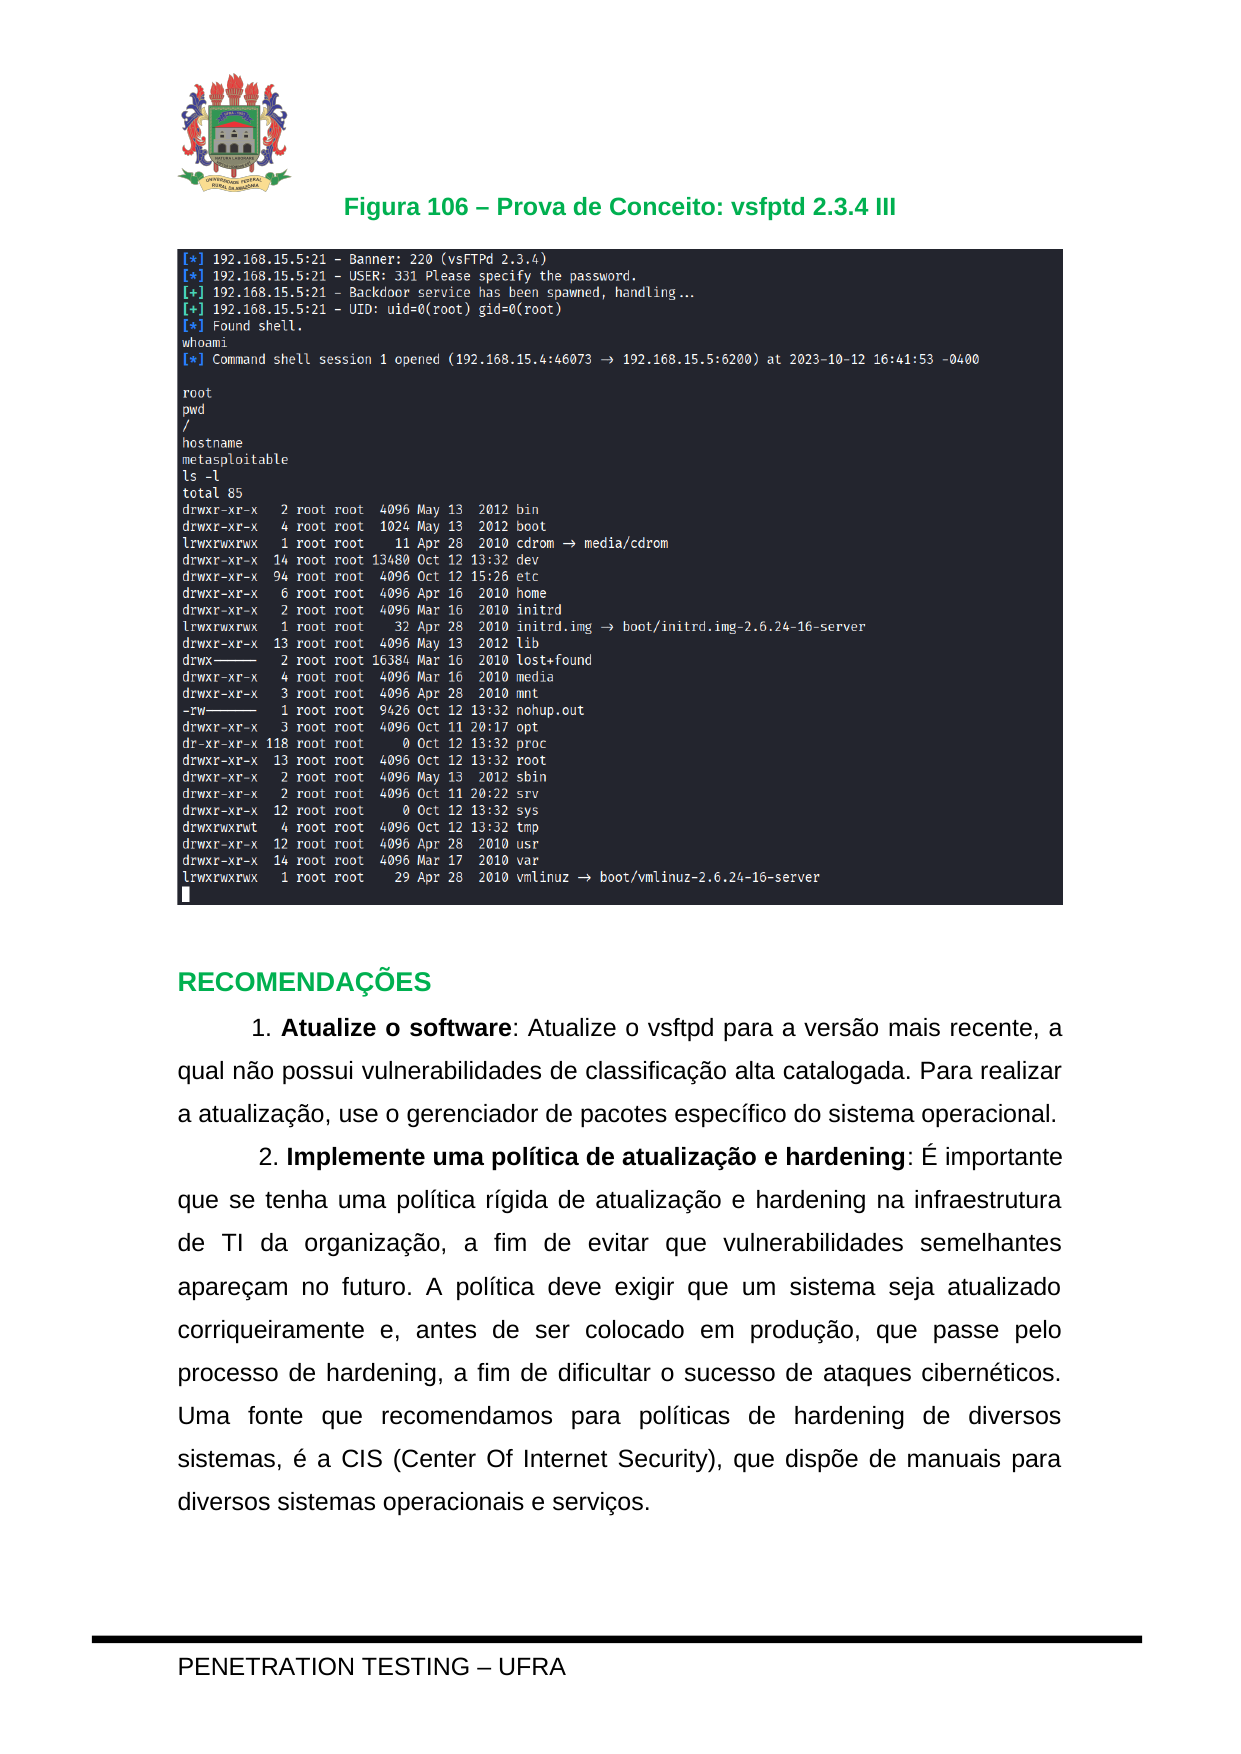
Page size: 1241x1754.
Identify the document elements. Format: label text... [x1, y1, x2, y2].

text Figura 106 – Prova de Conceito: vsfptd 2.3.4 III [177, 191, 1063, 220]
picture [177, 73, 292, 192]
text 2. Implemente uma política de atualização e hardening: É importante que se tenha uma política rígida de atualização e hardening na infraestrutura de TI da organização, a fim de evitar que vulnerabilidades semelhantes apareçam no futuro. A política deve exigir que um sistema seja atualizado corriqueiramente e, antes de ser colocado em produção, que passe pelo processo de hardening, a fim de dificultar o sucesso de ataques cibernéticos. Uma fonte que recomendamos para políticas de hardening de diversos sistemas, é a CIS (Center Of Internet Security), que dispõe de manuais para diversos sistemas operacionais e serviços. [177, 1142, 1063, 1516]
text RECOMENDAÇÕES [177, 966, 1063, 997]
text 1. Atualize o software: Atualize o vsftpd para a versão mais recente, a qual não possui vulnerabilidades de classificação alta catalogada. Para realizar a atualização, use o gerenciador de pacotes específico do sistema operacional. [177, 1013, 1063, 1128]
picture [177, 249, 1063, 905]
